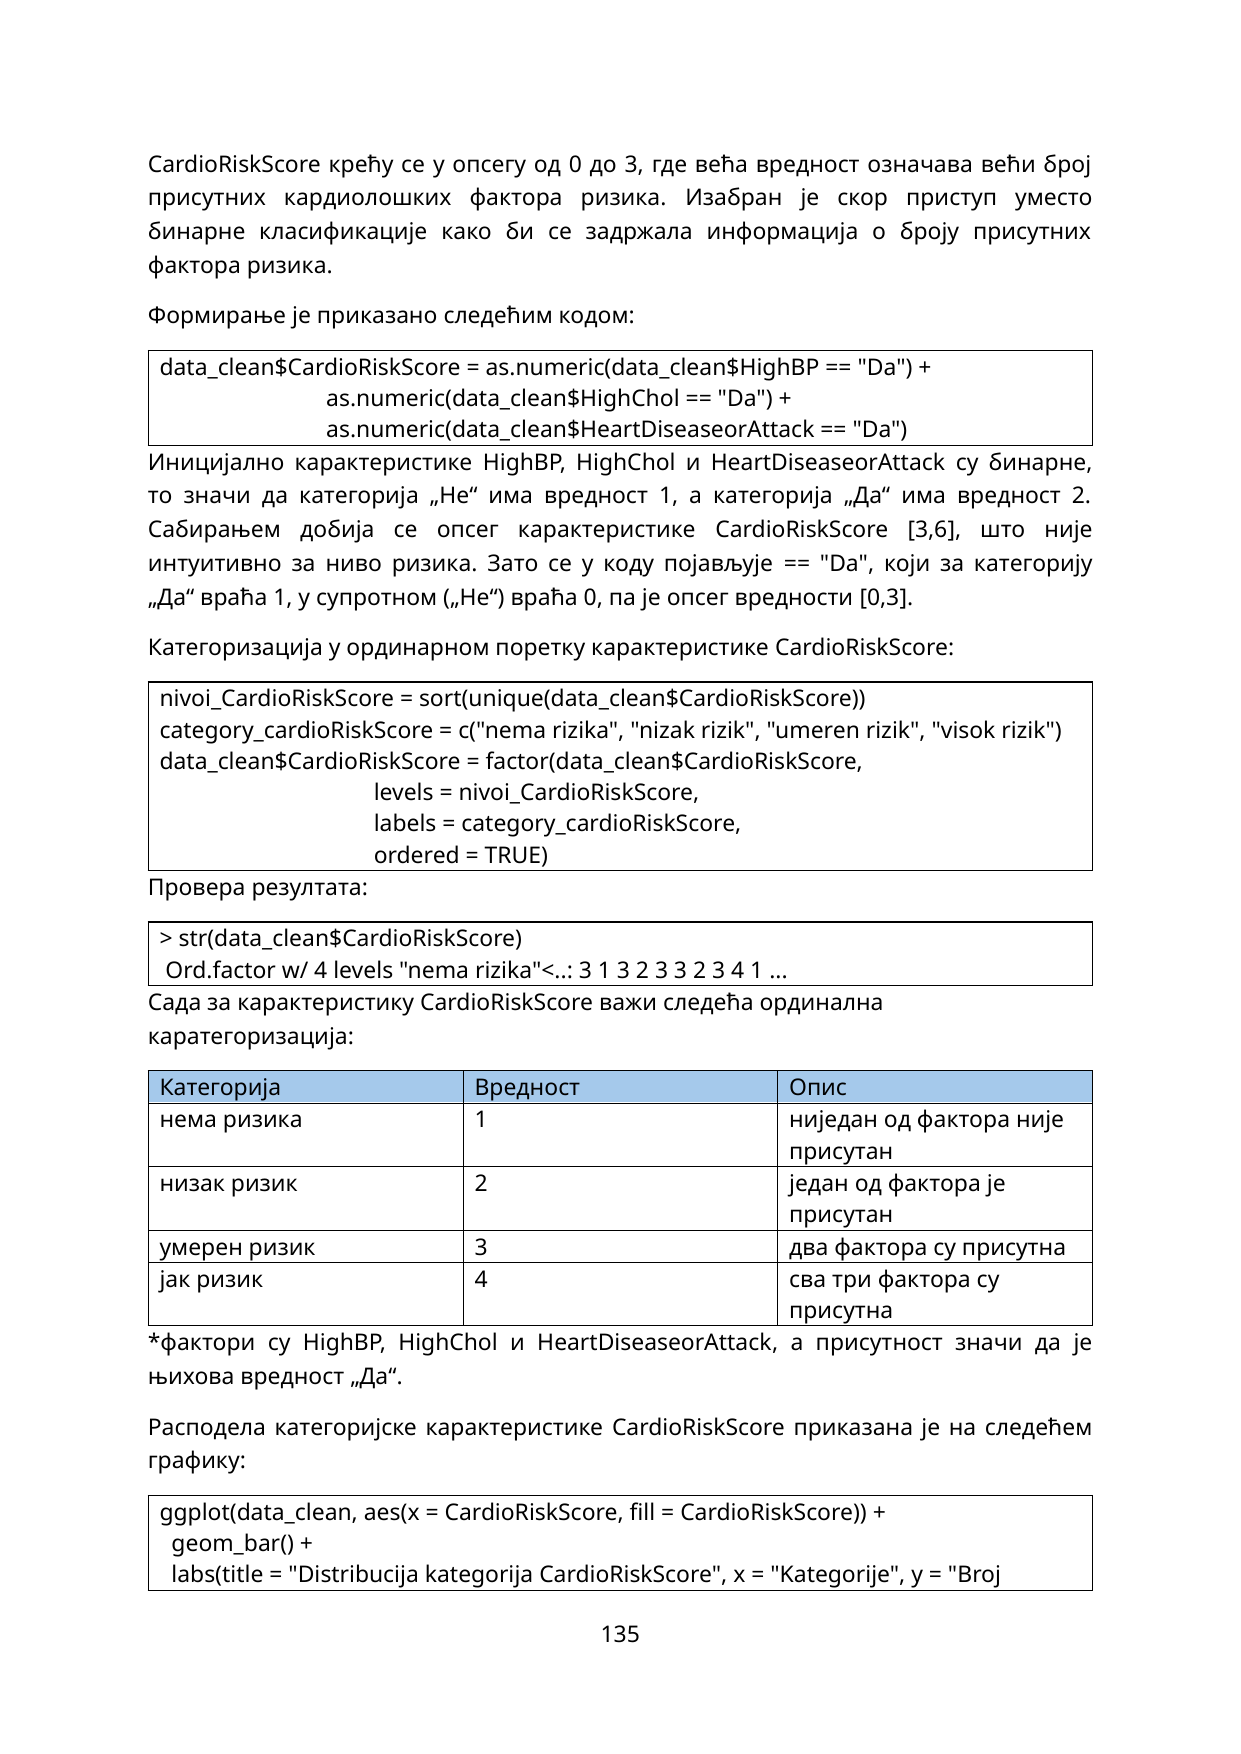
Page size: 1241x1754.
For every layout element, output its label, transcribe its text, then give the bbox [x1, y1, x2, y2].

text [148, 148, 1093, 280]
table_header data_clean$CardioRiskScore = as.numeric(data_clean$HighBP == "Da") + as.numeric(data_clean$HighChol == "Da") + as.numeric(data_clean$HeartDiseaseorAttack == "Da") [149, 351, 1092, 444]
table_cell 1 [464, 1104, 777, 1166]
table_header Опис [778, 1071, 1092, 1102]
table_cell низак ризик [149, 1167, 463, 1229]
text Формирање је приказано следећим кодом: [148, 299, 1093, 331]
text Провера резултата: [148, 871, 1093, 902]
text *фактори су HighBP, HighChol и HeartDiseaseorAttack, а присутност значи да је њихова вредност „Да“. [148, 1326, 1093, 1391]
table_header > str(data_clean$CardioRiskScore) Ord.factor w/ 4 levels "nema rizika"<..: 3 1 3 2 3 3 2 3 4 1 ... [149, 923, 1092, 985]
table_cell два фактора су присутна [778, 1231, 1092, 1262]
table_cell 2 [464, 1167, 777, 1229]
text Сада за карактеристику CardioRiskScore важи следећа ординална каратегоризација: [148, 986, 1093, 1051]
text Иницијално карактеристике HighBP, HighChol и HeartDiseaseorAttack су бинарне, то значи да категорија „Не“ има вредност 1, а категорија „Да“ има вредност 2. Сабирањем добија се опсег карактеристике CardioRiskScore [3,6], што није интуитивно за ниво ризика. Зато се у коду појављује == "Da", који за категорију „Да“ враћа 1, у супротном („Не“) враћа 0, па је опсег вредности [0,3]. [148, 446, 1093, 612]
table_cell нема ризика [149, 1104, 463, 1166]
table_cell 3 [464, 1231, 777, 1262]
text Категоризација у ординарном поретку карактеристике CardioRiskScore: [148, 631, 1093, 662]
table_header Вредност [464, 1071, 777, 1102]
table_cell један од фактора је присутан [778, 1167, 1092, 1229]
text Расподела категоријске карактеристике CardioRiskScore приказана је на следећем графику: [148, 1411, 1093, 1476]
table_cell ниједан од фактора није присутан [778, 1104, 1092, 1166]
table_cell 4 [464, 1263, 777, 1325]
table_header nivoi_CardioRiskScore = sort(unique(data_clean$CardioRiskScore)) category_cardioRiskScore = c("nema rizika", "nizak rizik", "umeren rizik", "visok rizik") data_clean$CardioRiskScore = factor(data_clean$CardioRiskScore, levels = nivoi_CardioRiskScore, labels = category_cardioRiskScore, ordered = TRUE) [149, 683, 1092, 870]
table_cell сва три фактора су присутна [778, 1263, 1092, 1325]
table_cell умерен ризик [149, 1231, 463, 1262]
table_cell јак ризик [149, 1263, 463, 1325]
table_header Категорија [149, 1071, 463, 1102]
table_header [149, 1496, 1092, 1589]
